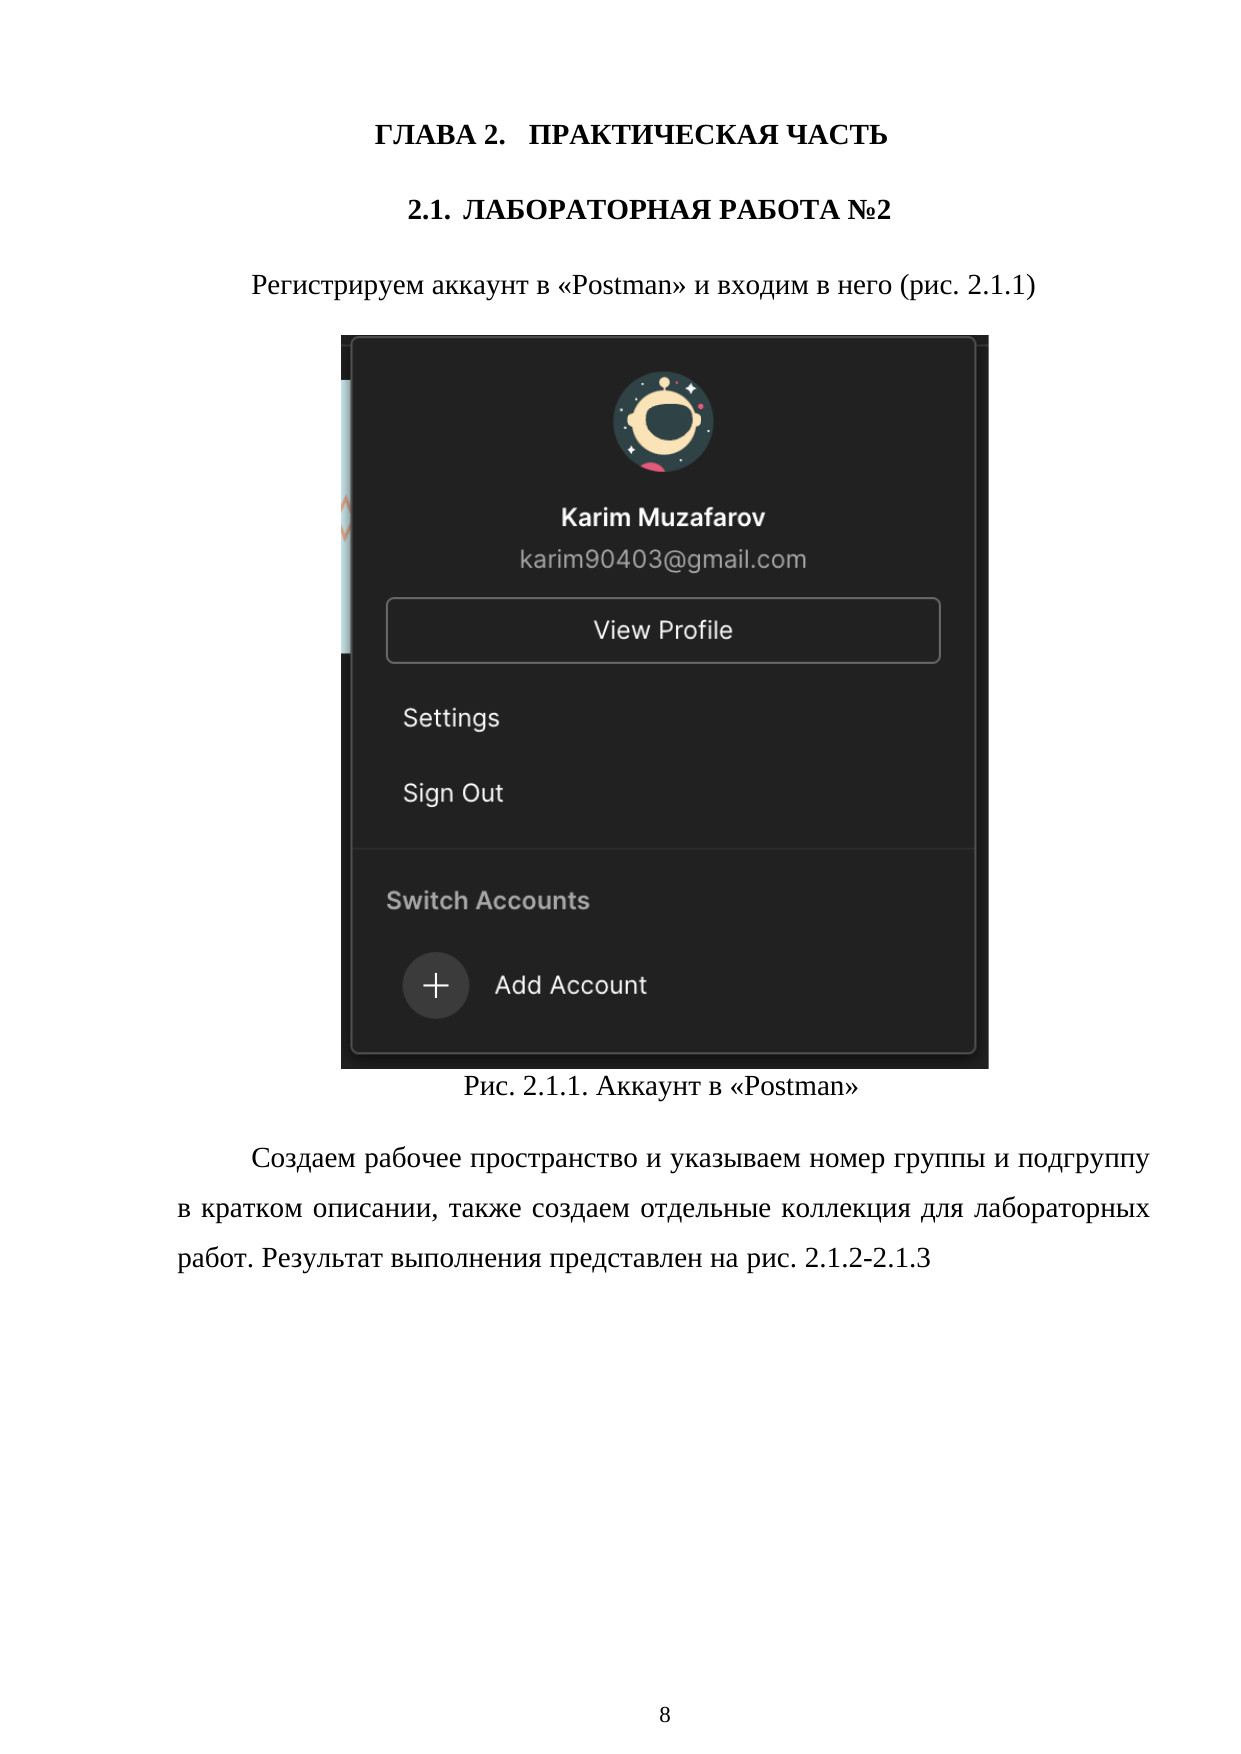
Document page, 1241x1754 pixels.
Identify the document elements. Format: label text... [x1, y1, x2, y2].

text Регистрируем аккаунт в «Postman» и входим в него (рис. 2.1.1) [251, 267, 1173, 301]
subtitle ЛАБОРАТОРНАЯ РАБОТА №2 [407, 192, 1146, 226]
text Создаем рабочее пространство и указываем номер группы и подгруппу в кратком описании, также создаем отдельные коллекция для лабораторных работ. Результат выполнения представлен на рис. 2.1.2-2.1.3 [177, 1140, 1151, 1274]
text Рис. 2.1.1. Аккаунт в «Postman» [304, 1068, 1018, 1102]
subtitle ГЛАВА 2. ПРАКТИЧЕСКАЯ ЧАСТЬ [374, 117, 1173, 150]
picture [341, 335, 989, 1069]
